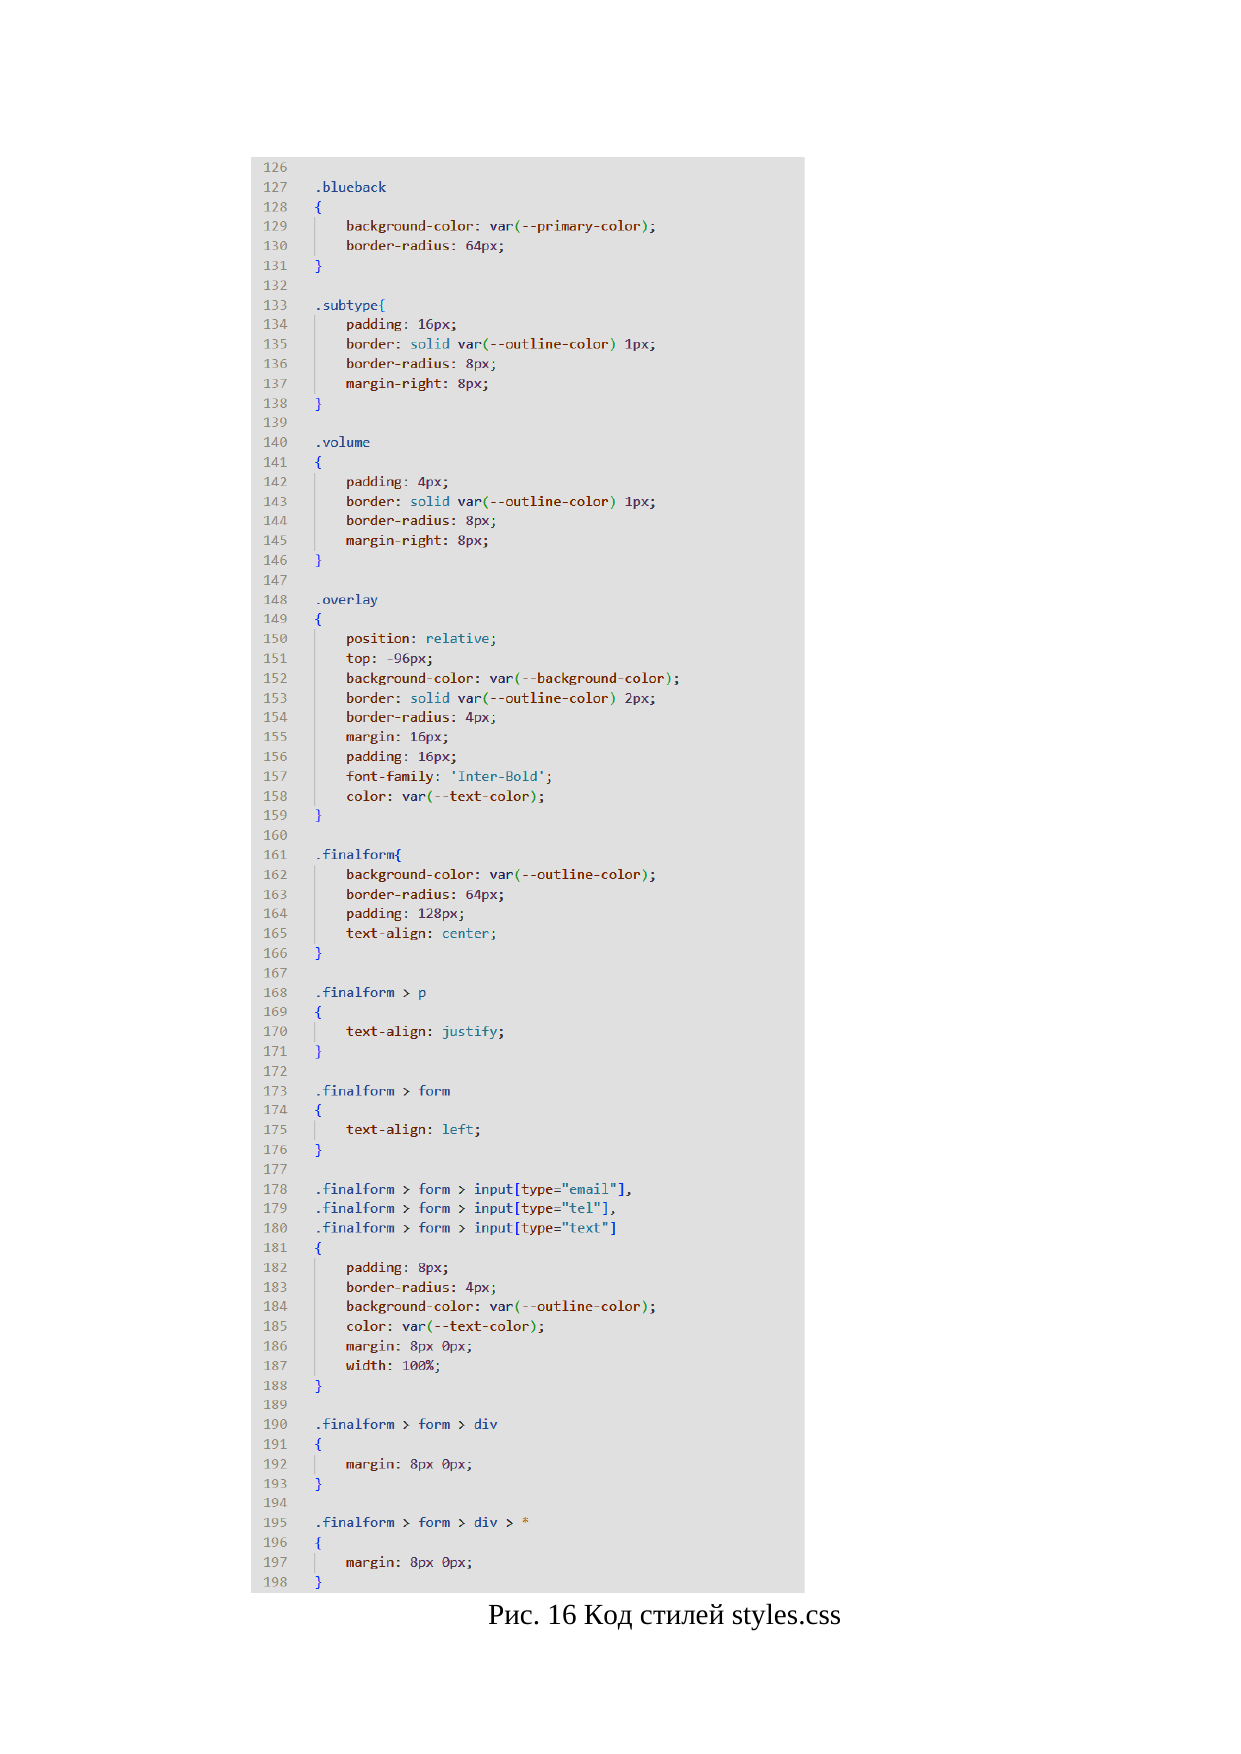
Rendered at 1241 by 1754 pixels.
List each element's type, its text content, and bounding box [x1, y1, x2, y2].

text Рис. 16 Код стилей styles.css [177, 1597, 1152, 1630]
picture [251, 156, 805, 1593]
